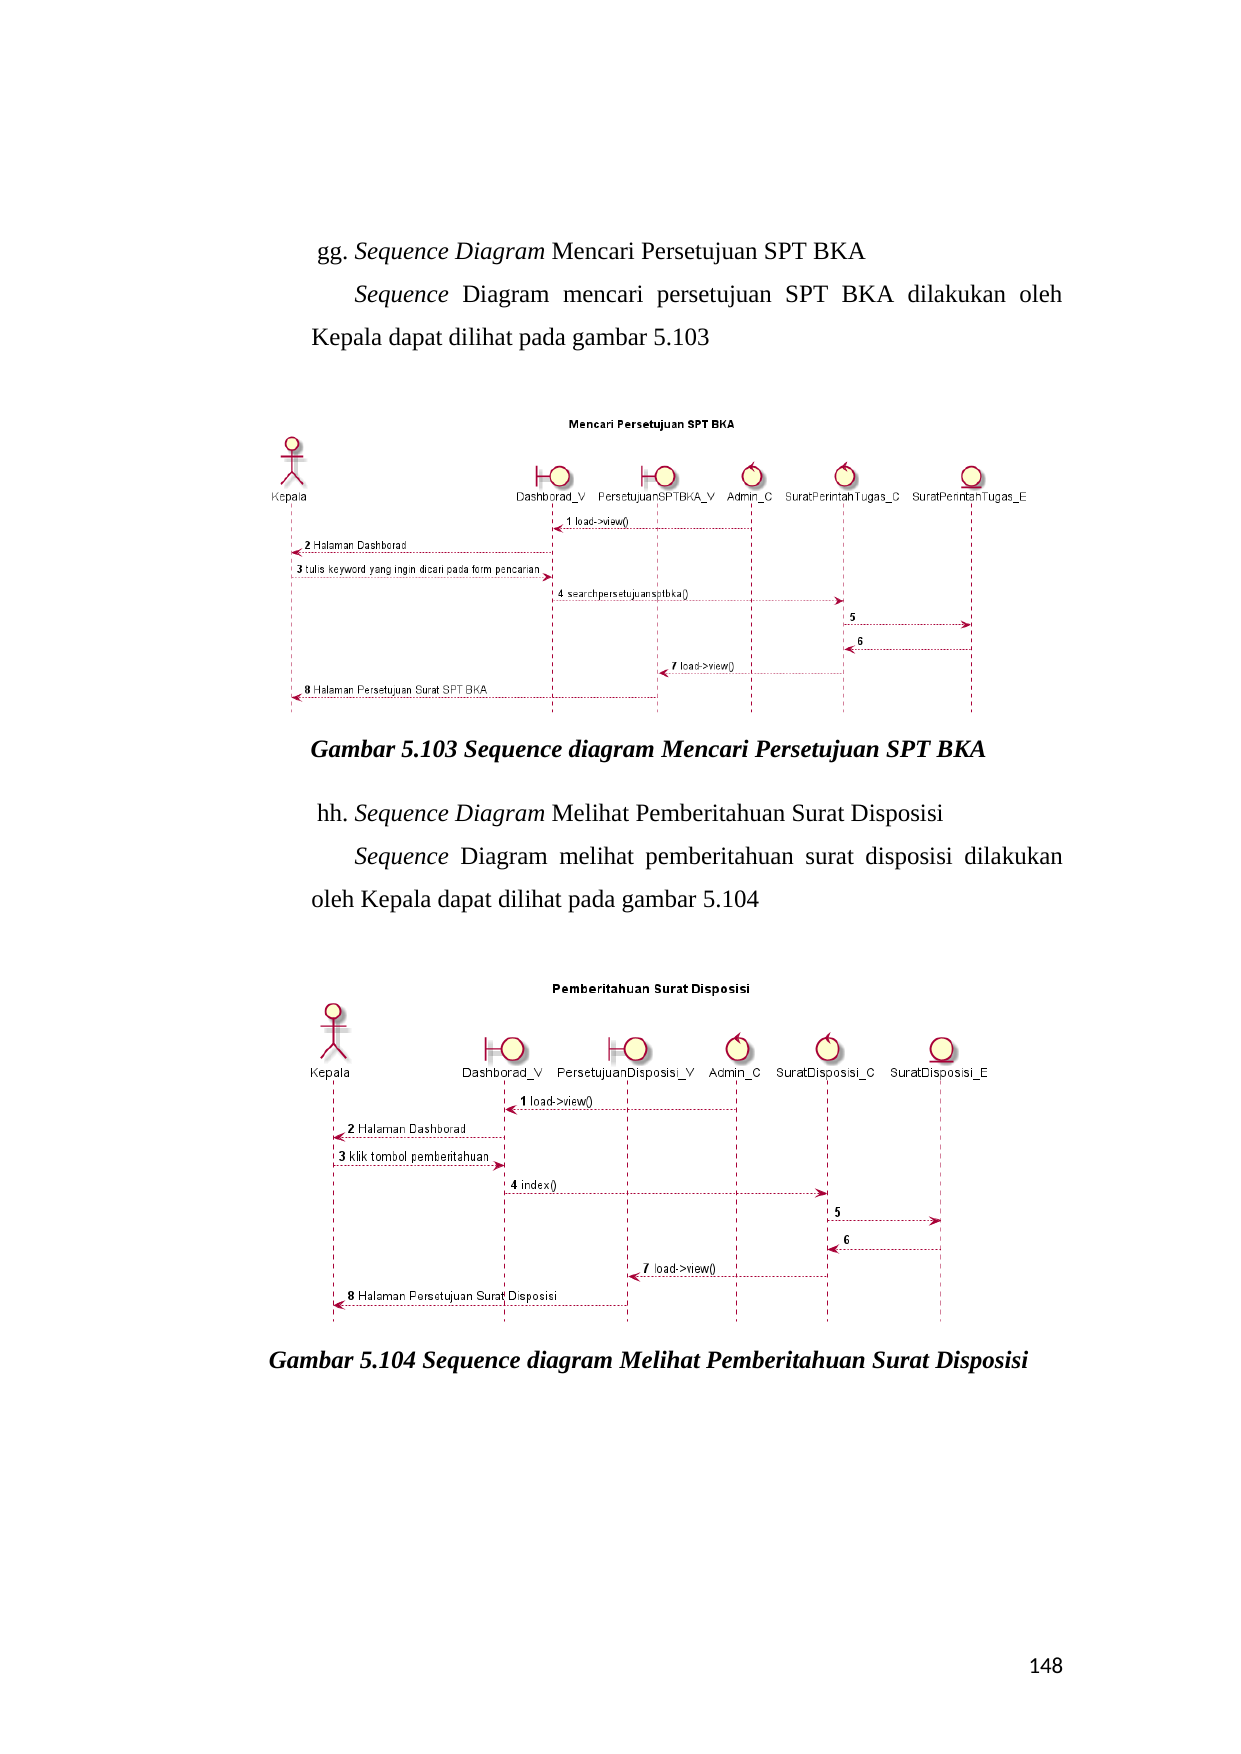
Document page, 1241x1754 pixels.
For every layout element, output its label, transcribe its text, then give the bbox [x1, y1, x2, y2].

list Sequence Diagram mencari persetujuan SPT BKA dilakukan oleh Kepala dapat dilihat pada gambar 5.103 [311, 279, 1063, 351]
list Sequence Diagram Melihat Pemberitahuan Surat Disposisi [317, 798, 1063, 826]
picture [265, 408, 1034, 720]
list Sequence Diagram melihat pemberitahuan surat disposisi dilakukan oleh Kepala dapat dilihat pada gambar 5.104 [311, 841, 1063, 913]
text Gambar 5.104 Sequence diagram Melihat Pemberitahuan Surat Disposisi [236, 1345, 1063, 1374]
list Sequence Diagram Mencari Persetujuan SPT BKA [317, 236, 1063, 265]
picture [302, 970, 997, 1331]
text Gambar 5.103 Sequence diagram Mencari Persetujuan SPT BKA [236, 734, 1063, 762]
